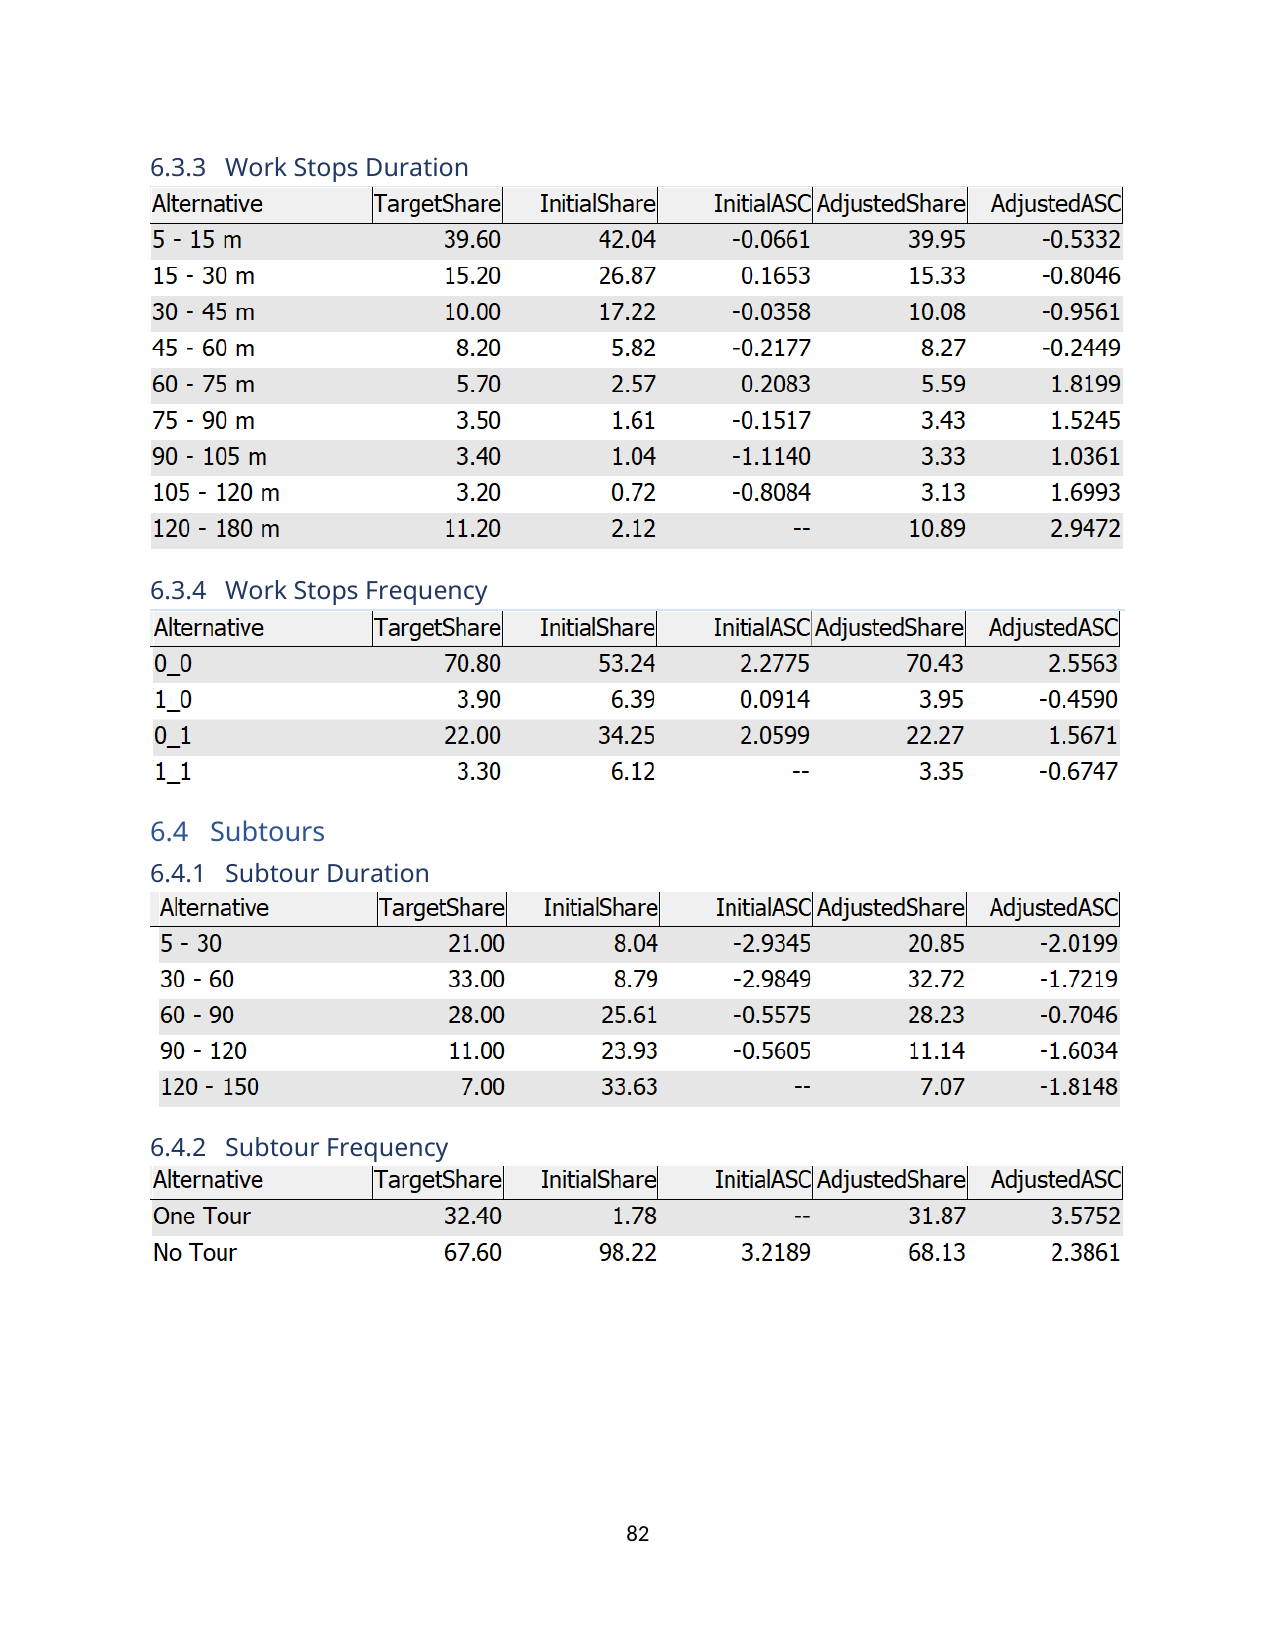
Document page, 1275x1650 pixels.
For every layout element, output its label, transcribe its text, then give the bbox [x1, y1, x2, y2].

subtitle Subtour Frequency [150, 1130, 1125, 1164]
picture [150, 892, 1125, 1112]
subtitle Subtour Duration [150, 856, 1125, 890]
picture [150, 186, 1125, 554]
picture [150, 1166, 1125, 1269]
subtitle Subtours [150, 812, 1125, 849]
subtitle Work Stops Frequency [150, 572, 1125, 607]
picture [150, 609, 1125, 794]
subtitle Work Stops Duration [150, 150, 1125, 184]
